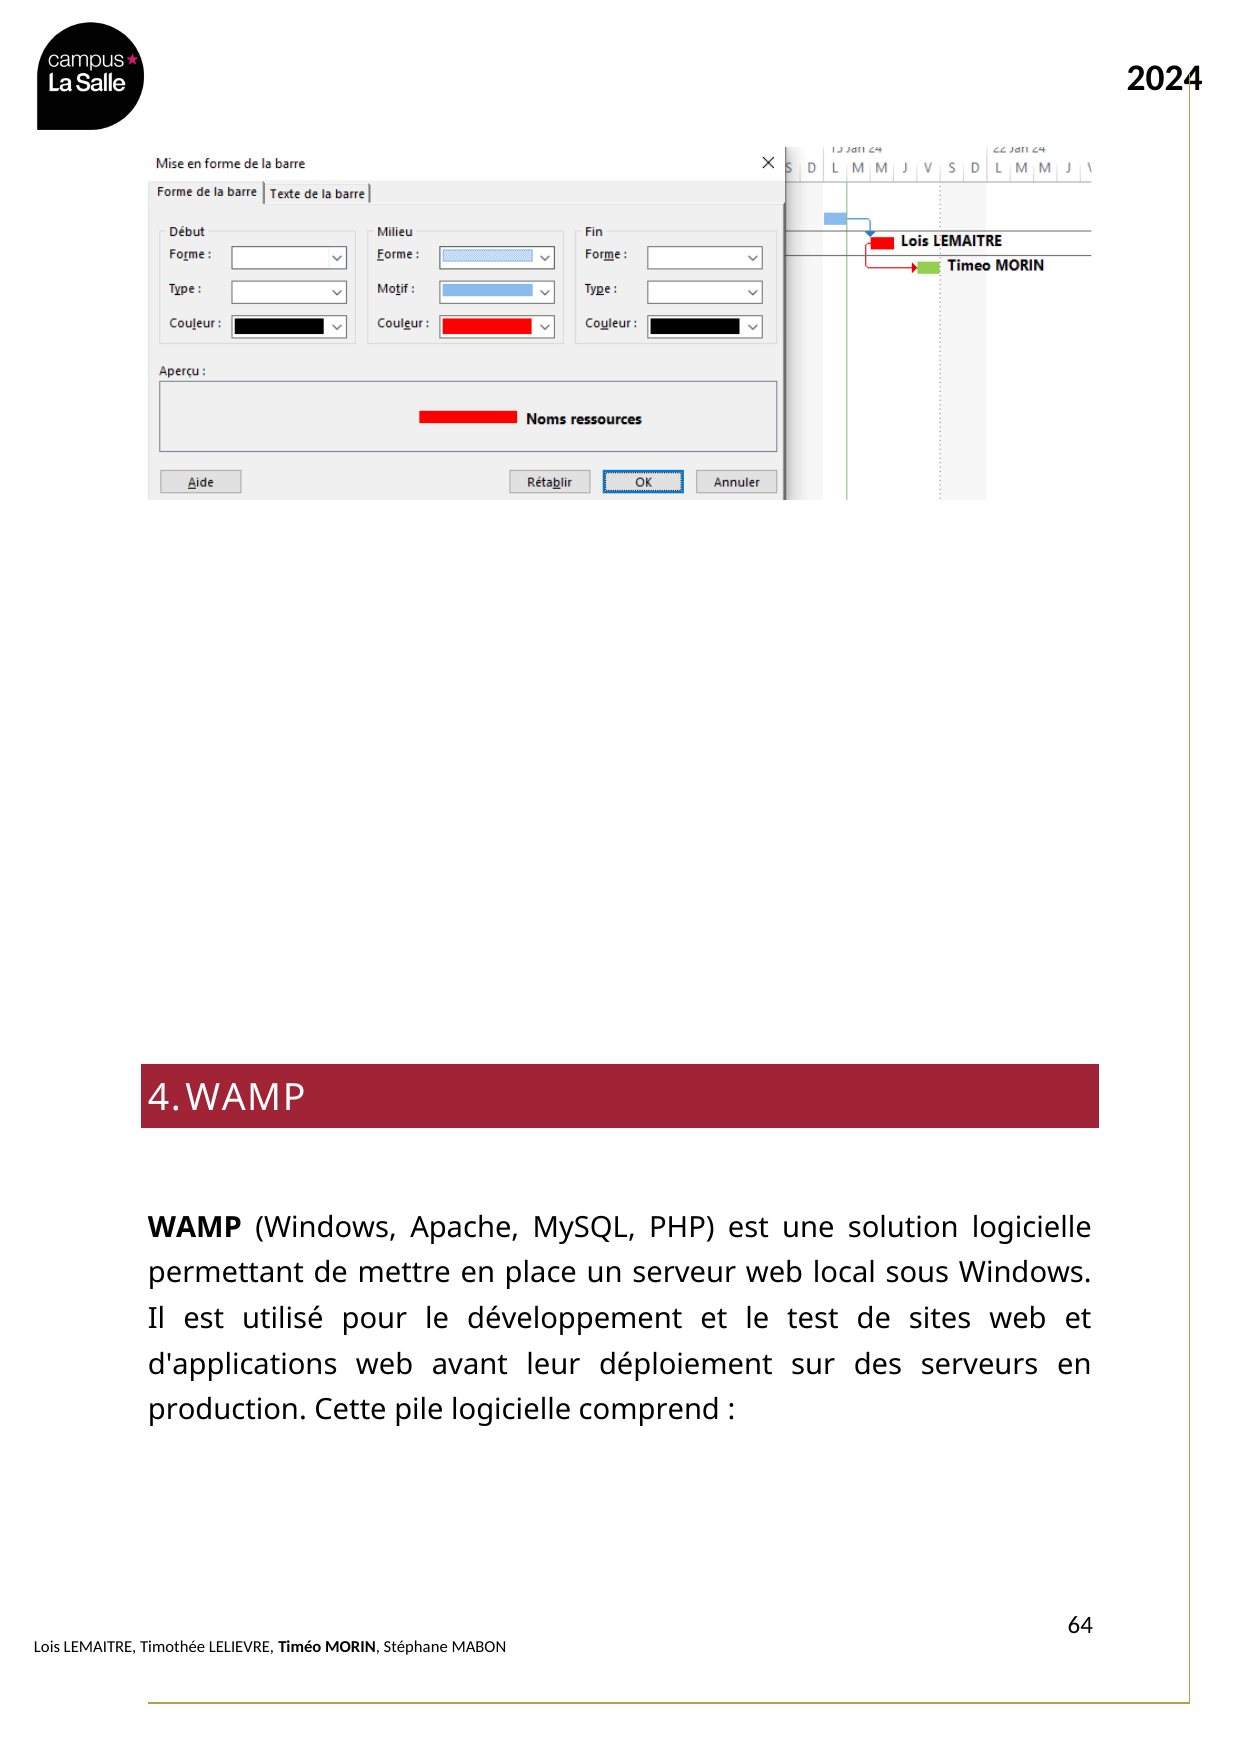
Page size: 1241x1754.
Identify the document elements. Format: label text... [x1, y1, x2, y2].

subtitle WAMP [148, 1071, 1093, 1122]
picture [31, 18, 149, 135]
picture [147, 147, 1092, 500]
text WAMP (Windows, Apache, MySQL, PHP) est une solution logicielle permettant de mettre en place un serveur web local sous Windows. Il est utilisé pour le développement et le test de sites web et d'applications web avant leur déploiement sur des serveurs en production. Cette pile logicielle comprend : [148, 1206, 1093, 1428]
